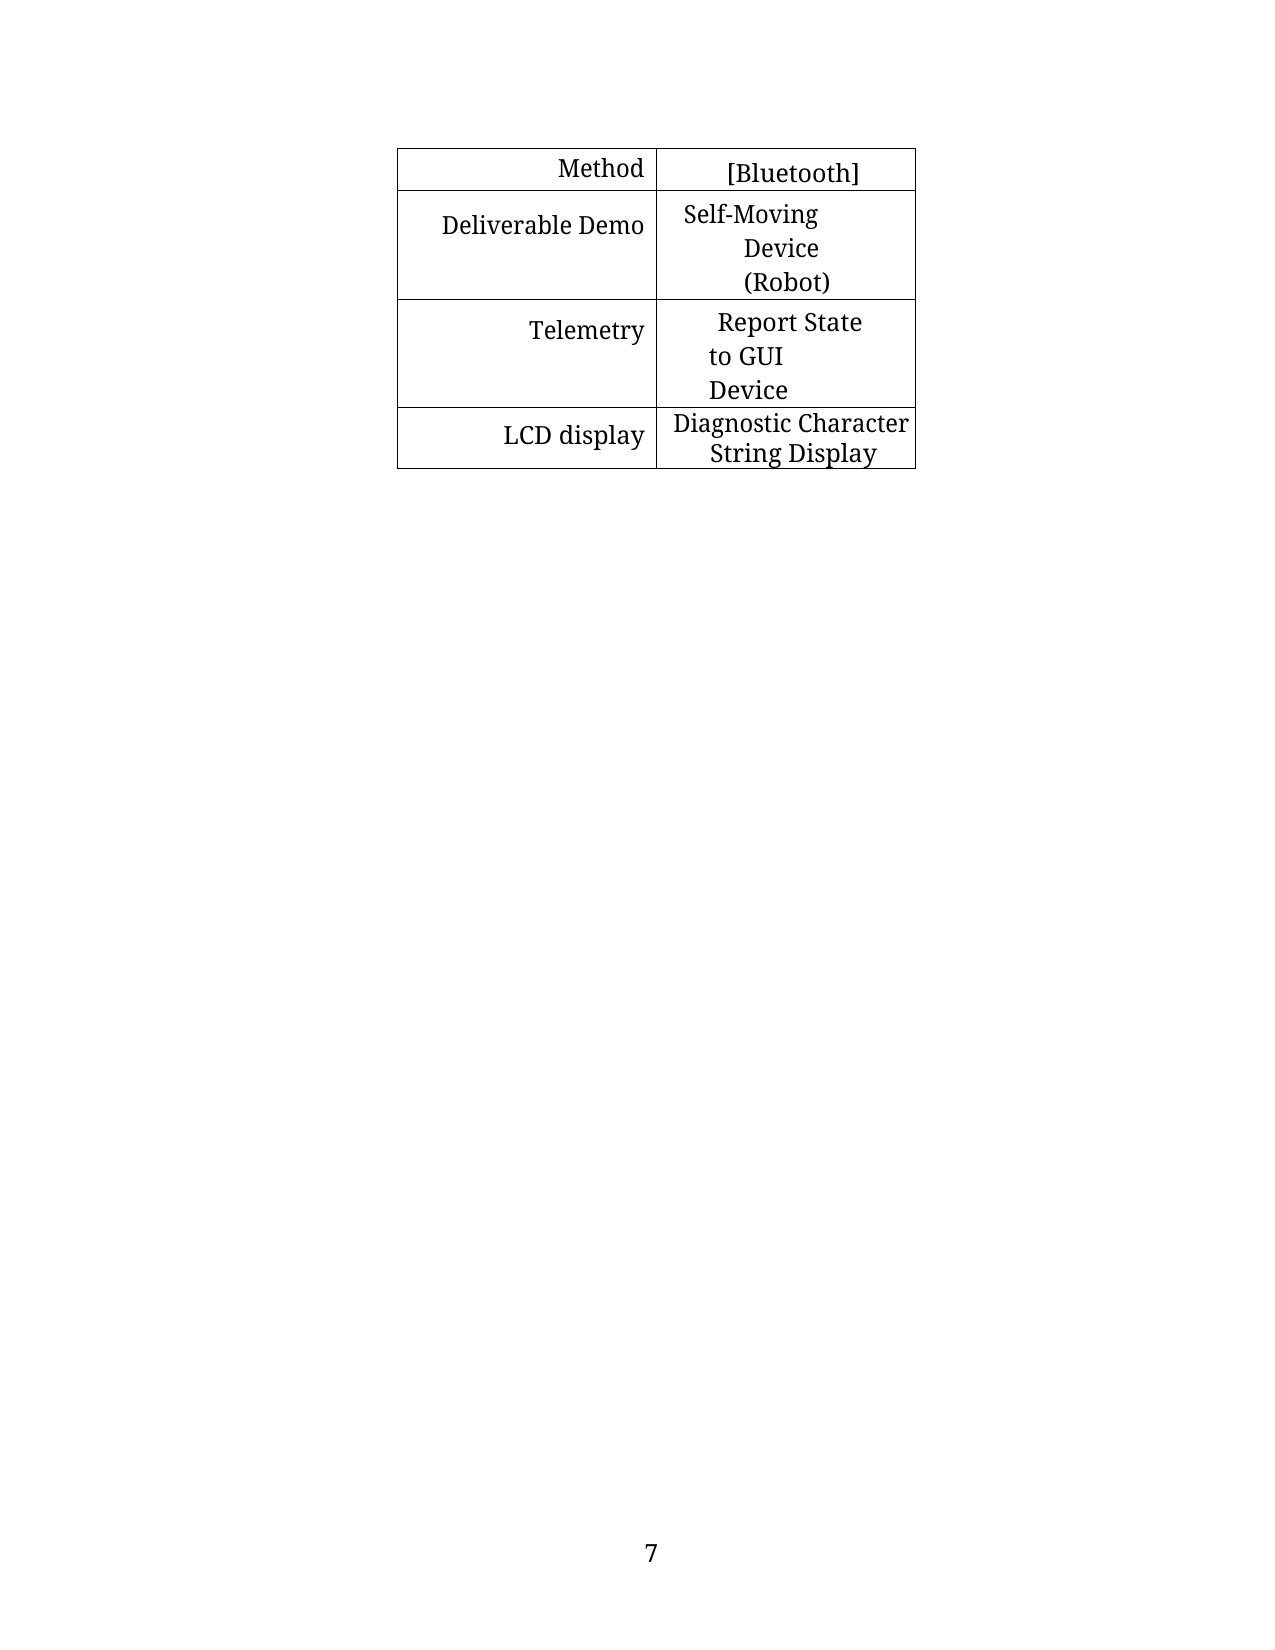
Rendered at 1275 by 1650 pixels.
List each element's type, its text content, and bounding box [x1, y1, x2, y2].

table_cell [657, 149, 915, 190]
table_cell Telemetry [398, 300, 656, 407]
table_cell Self-Moving Device (Robot) [657, 191, 915, 298]
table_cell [398, 149, 656, 190]
table_cell LCD display [398, 408, 656, 468]
table_cell Diagnostic Character String Display [657, 408, 915, 468]
table_cell Report State to GUI Device [657, 300, 915, 407]
table_cell Deliverable Demo [398, 191, 656, 298]
